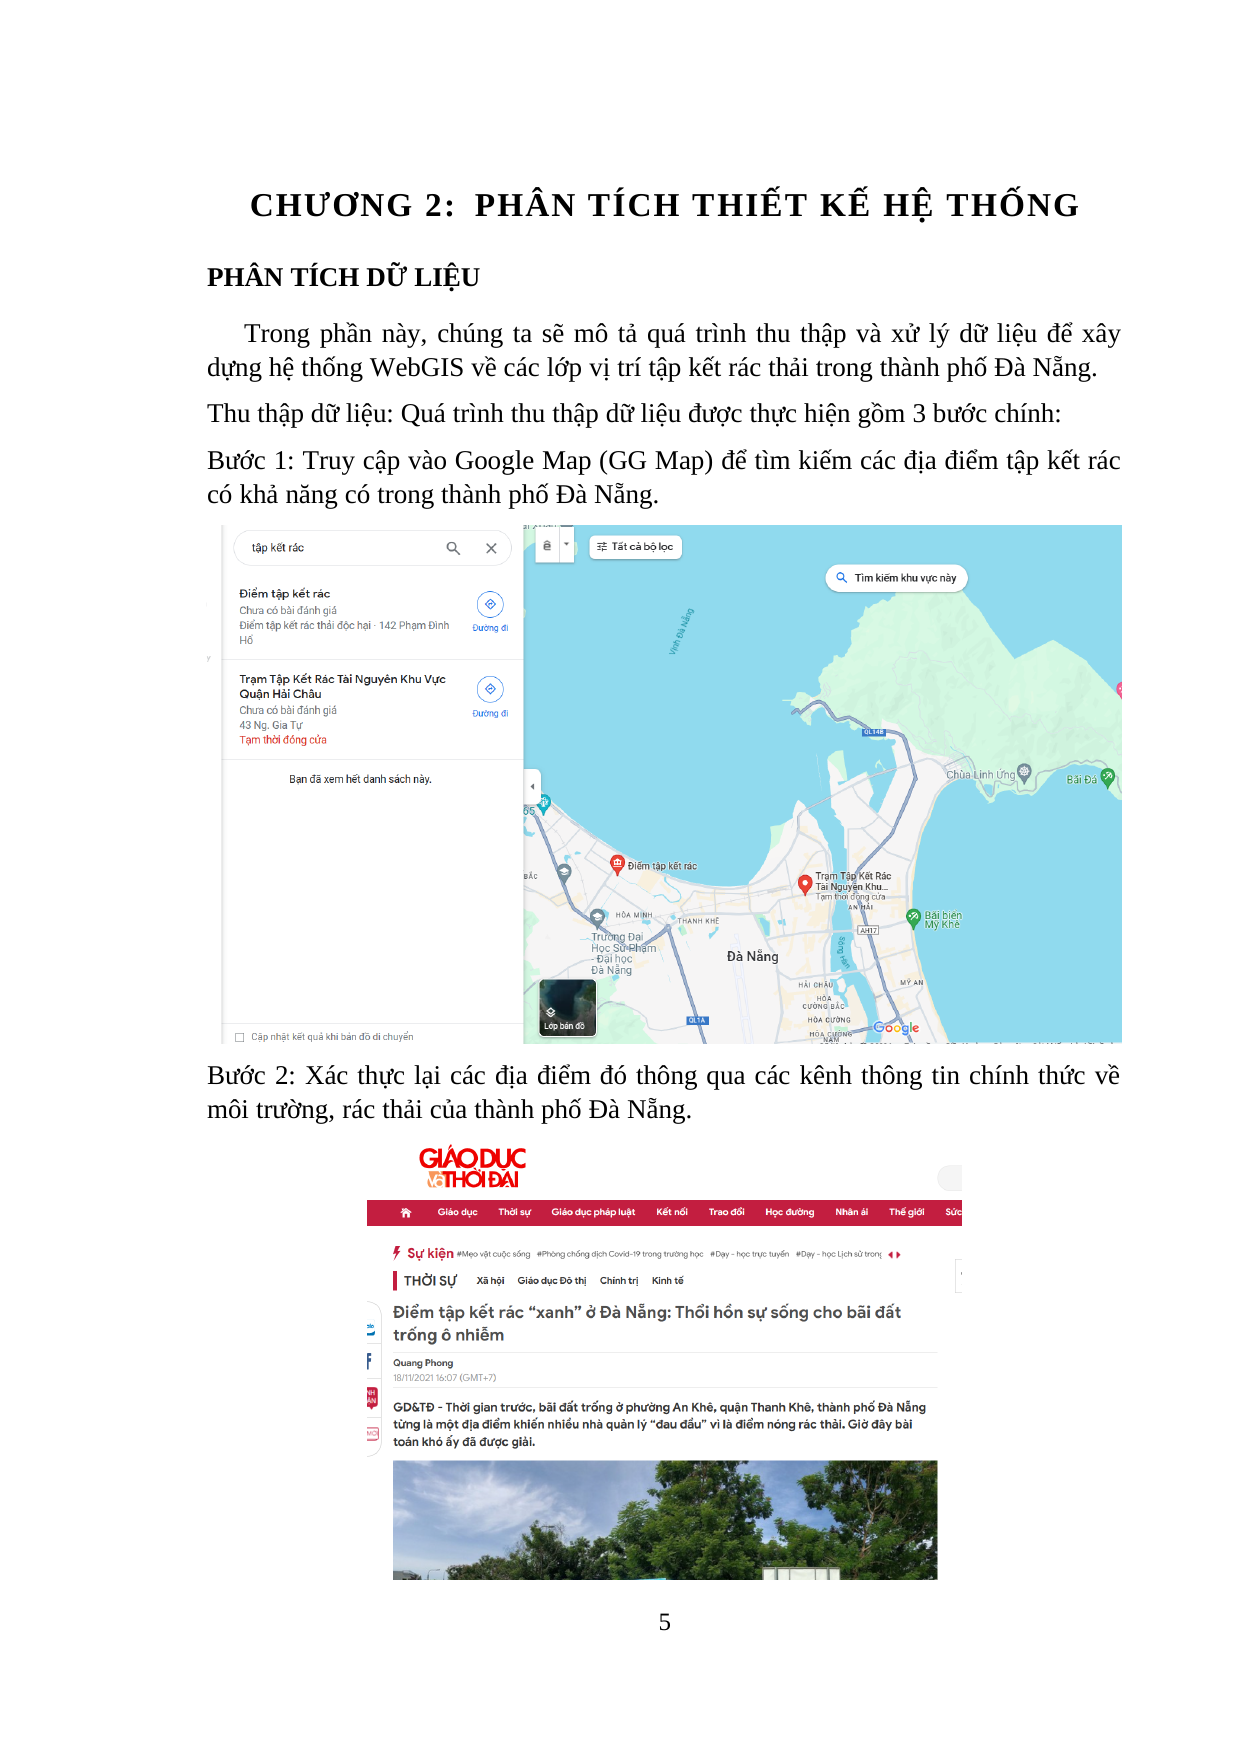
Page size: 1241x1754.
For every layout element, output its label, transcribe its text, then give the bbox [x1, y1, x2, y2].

text Bước 2: Xác thực lại các địa điểm đó thông qua các kênh thông tin chính thức về môi trường, rác thải của thành phố Đà Nẵng. [207, 1059, 1122, 1124]
text Thu thập dữ liệu: Quá trình thu thập dữ liệu được thực hiện gồm 3 bước chính: [207, 398, 1122, 429]
picture [206, 525, 1122, 1044]
subtitle PHÂN TÍCH THIẾT KẾ HỆ THỐNG [207, 185, 1122, 224]
text Bước 1: Truy cập vào Google Map (GG Map) để tìm kiếm các địa điểm tập kết rác có khả năng có trong thành phố Đà Nẵng. [207, 444, 1122, 509]
picture [367, 1139, 962, 1580]
subtitle PHÂN TÍCH DỮ LIỆU [207, 261, 1122, 292]
text Trong phần này, chúng ta sẽ mô tả quá trình thu thập và xử lý dữ liệu để xây dựng hệ thống WebGIS về các lớp vị trí tập kết rác thải trong thành phố Đà Nẵng. [207, 317, 1122, 382]
